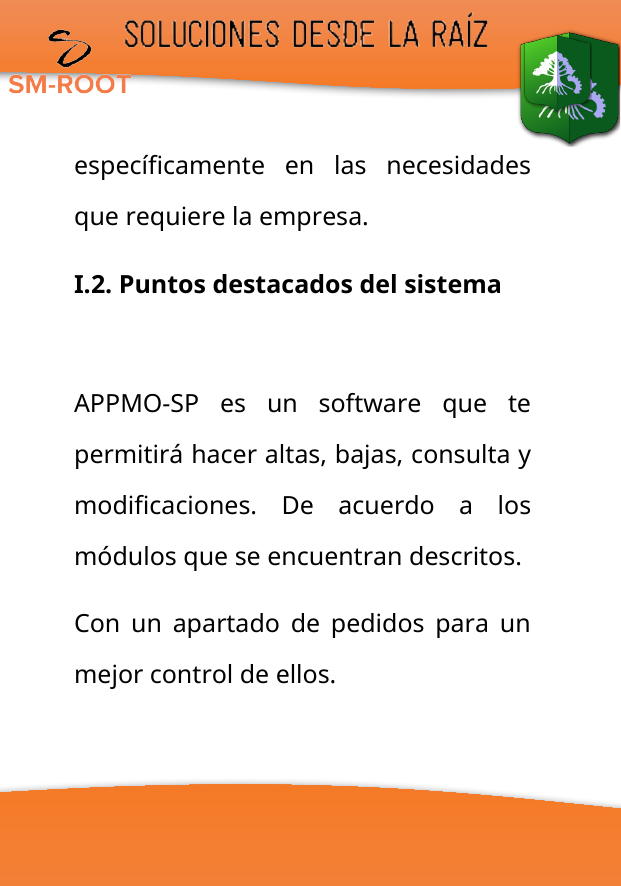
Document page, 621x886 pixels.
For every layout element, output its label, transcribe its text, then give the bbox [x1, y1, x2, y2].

subtitle I.2. Puntos destacados del sistema [74, 266, 531, 301]
picture [516, 28, 621, 147]
text APPMO-SP es un software que te permitirá hacer altas, bajas, consulta y modificaciones. De acuerdo a los módulos que se encuentran descritos. [74, 385, 531, 572]
text Con un apartado de pedidos para un mejor control de ellos. [74, 606, 531, 691]
picture [7, 28, 132, 100]
